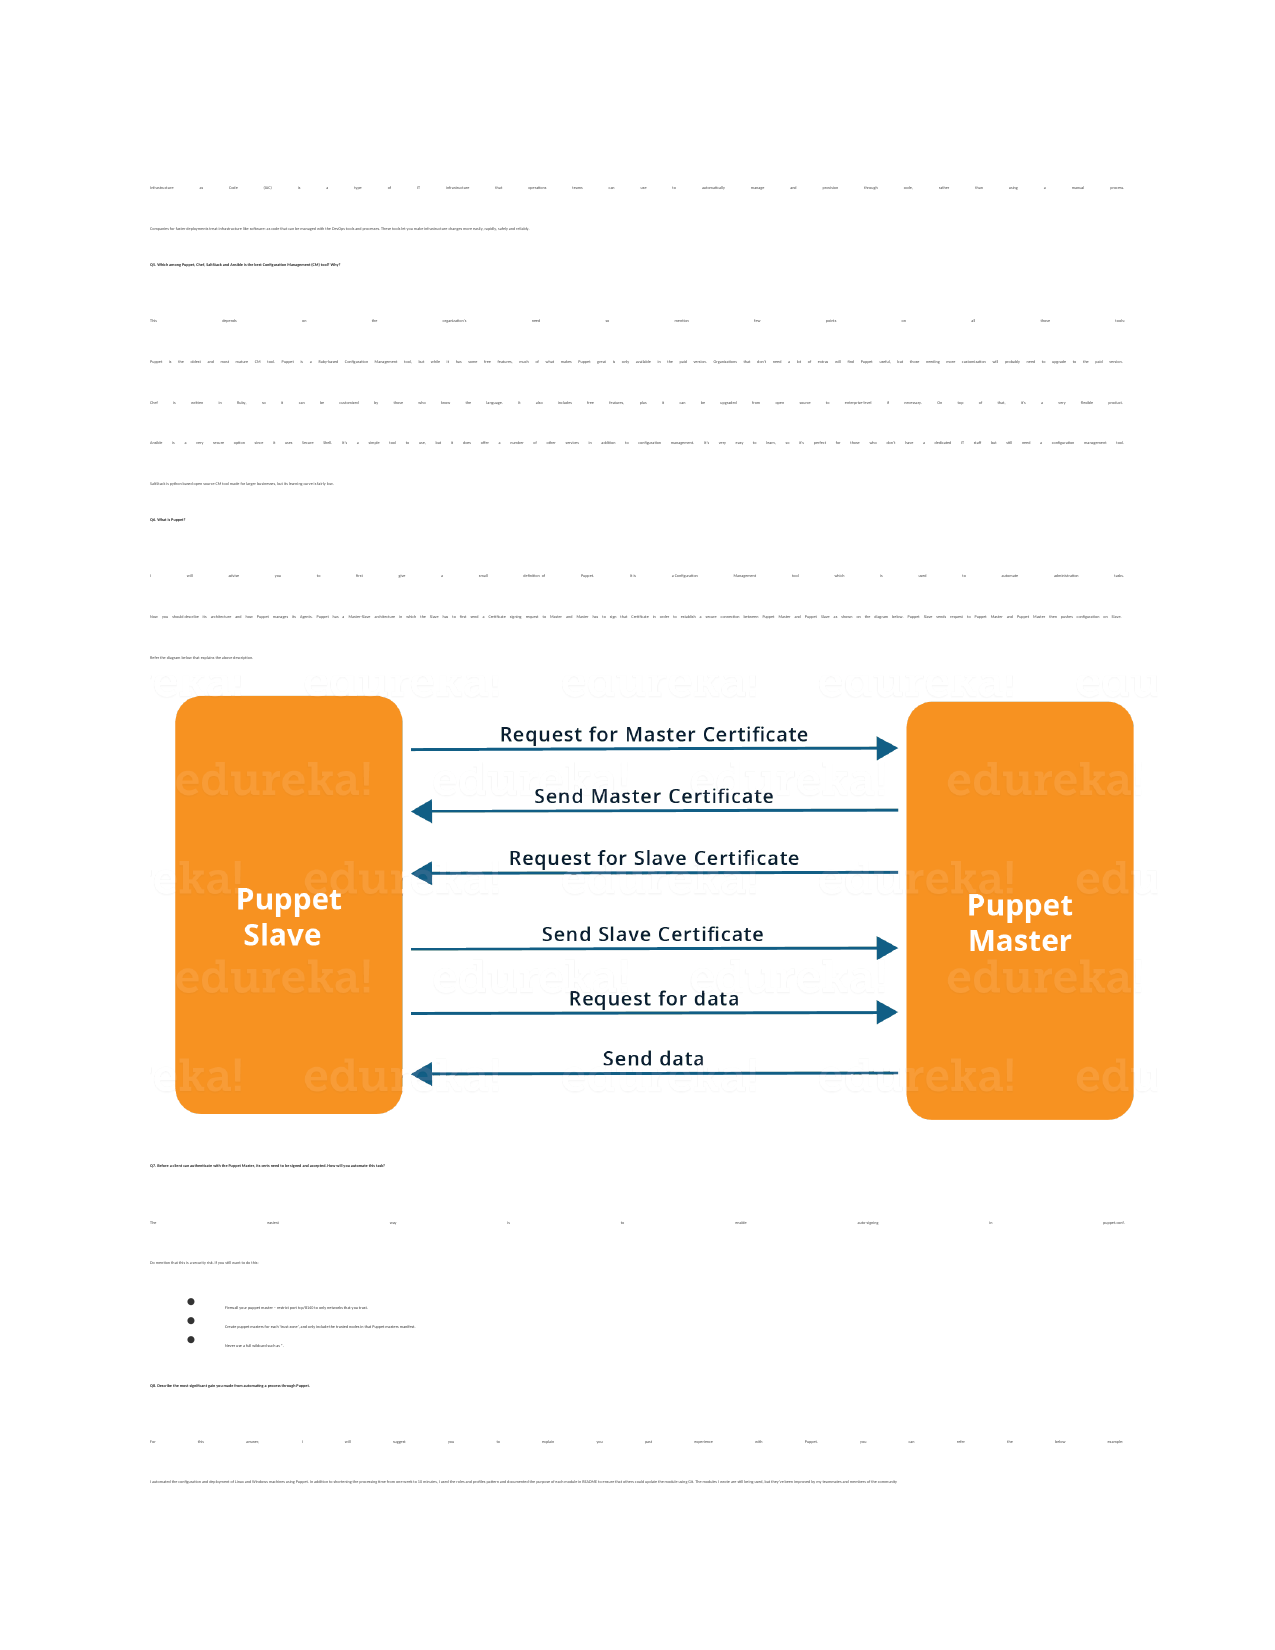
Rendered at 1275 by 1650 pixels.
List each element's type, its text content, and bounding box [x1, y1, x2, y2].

list Create puppet masters for each ‘trust zone’, and only include the trusted nodes in that Puppet masters manifest. [187, 1314, 1125, 1333]
text The easiest way is to enable auto-signing in puppet.conf. Do mention that this is a security risk. If you still want to do this: [150, 1184, 1125, 1266]
text Infrastructure as Code (IAC) is a type of IT infrastructure that operations teams can use to automatically manage and provision through code, rather than using a manual process. Companies for faster deployments treat infrastructure like software: as code that can be managed with the DevOps tools and processes. These tools let you make infrastructure changes more easily, rapidly, safely and reliably. [150, 150, 1125, 231]
picture [150, 675, 1158, 1133]
text I will advise you to first give a small definition of Puppet. It is a Configuration Management tool which is used to automate administration tasks. Now you should describe its architecture and how Puppet manages its Agents. Puppet has a Master-Slave architecture in which the Slave has to first send a Certificate signing request to Master and Master has to sign that Certificate in order to establish a secure connection between Puppet Master and Puppet Slave as shown on the diagram below. Puppet Slave sends request to Puppet Master and Puppet Master then pushes configuration on Slave. Refer the diagram below that explains the above description. [150, 538, 1125, 660]
list Firewall your puppet master – restrict port tcp/8140 to only networks that you trust. [187, 1295, 1125, 1314]
text For this answer, I will suggest you to explain you past experience with Puppet. you can refer the below example: I automated the configuration and deployment of Linux and Windows machines using Puppet. In addition to shortening the processing time from one week to 10 minutes, I used the roles and profiles pattern and documented the purpose of each module in README to ensure that others could update the module using Git. The modules I wrote are still being used, but they’ve been improved by my teammates and members of the community [150, 1404, 1125, 1485]
list Never use a full wildcard such as *. [187, 1333, 1125, 1352]
text This depends on the organization’s need so mention few points on all those tools: Puppet is the oldest and most mature CM tool. Puppet is a Ruby-based Configuration Management tool, but while it has some free features, much of what makes Puppet great is only available in the paid version. Organizations that don’t need a lot of extras will find Puppet useful, but those needing more customization will probably need to upgrade to the paid version. Chef is written in Ruby, so it can be customized by those who know the language. It also includes free features, plus it can be upgraded from open source to enterprise-level if necessary. On top of that, it’s a very flexible product. Ansible is a very secure option since it uses Secure Shell. It’s a simple tool to use, but it does offer a number of other services in addition to configuration management. It’s very easy to learn, so it’s perfect for those who don’t have a dedicated IT staff but still need a configuration management tool. SaltStack is python based open source CM tool made for larger businesses, but its learning curve is fairly low. [150, 283, 1125, 486]
